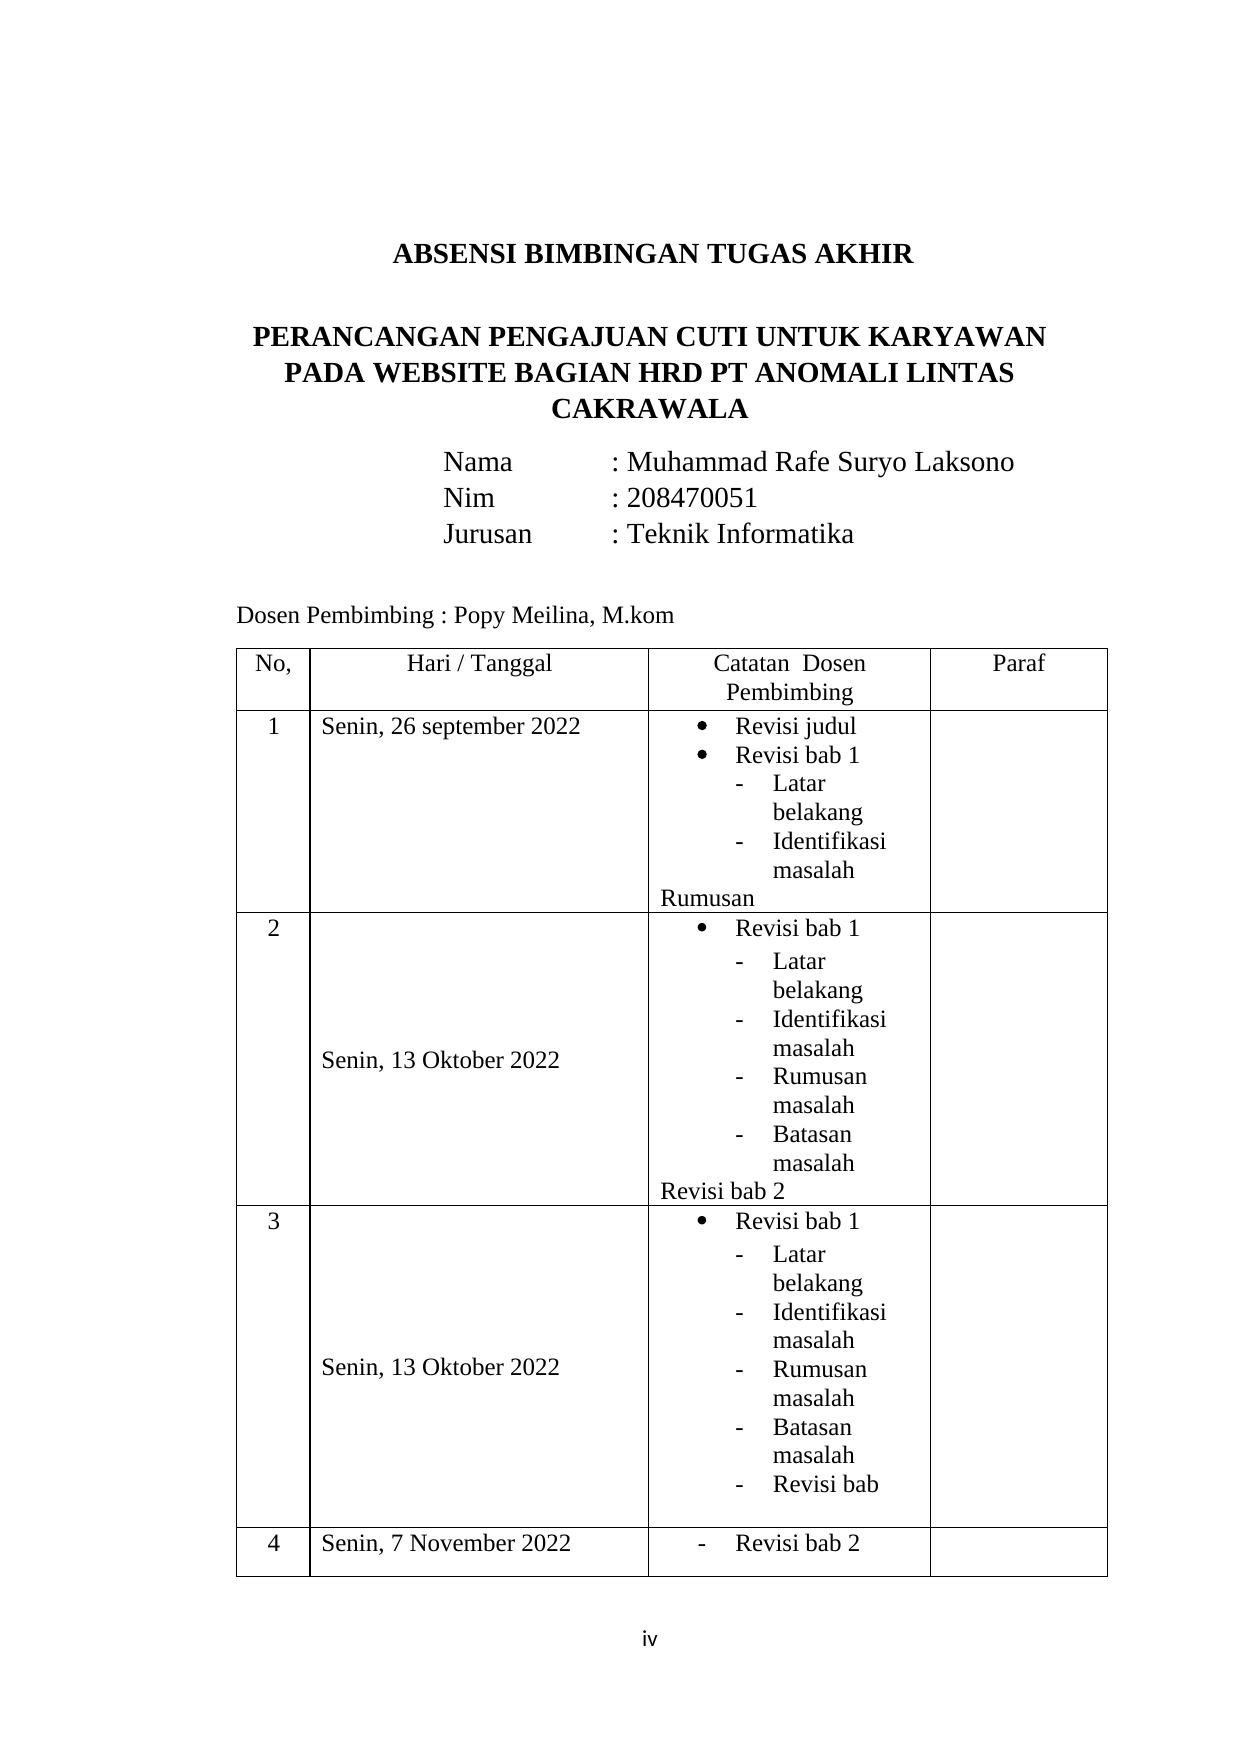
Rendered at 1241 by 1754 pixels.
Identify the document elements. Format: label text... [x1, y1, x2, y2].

table_cell [931, 711, 1107, 912]
table_cell 2 [237, 913, 309, 1205]
text Jurusan : Teknik Informatika [236, 517, 1063, 550]
table_header No, [237, 649, 309, 710]
table_cell Revisi bab 1 Latar belakang Identifikasi masalah Rumusan masalah Batasan masalah Revisi bab 2 [649, 913, 930, 1205]
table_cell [649, 1528, 930, 1576]
table_header Paraf [931, 649, 1107, 710]
text Nim : 208470051 [236, 481, 1063, 514]
table_cell Senin, 13 Oktober 2022 [311, 913, 648, 1205]
table_cell Senin, 26 september 2022 [311, 711, 648, 912]
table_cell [311, 1528, 648, 1576]
table_header Catatan Dosen Pembimbing [649, 649, 930, 710]
table_cell 3 [237, 1206, 309, 1527]
table_cell 1 [237, 711, 309, 912]
text Dosen Pembimbing : Popy Meilina, M.kom [236, 600, 1063, 628]
table_cell Senin, 13 Oktober 2022 [311, 1206, 648, 1527]
table_cell [931, 1528, 1107, 1576]
subtitle ABSENSI BIMBINGAN TUGAS AKHIR [243, 236, 1063, 270]
table_cell Revisi bab 1 Latar belakang Identifikasi masalah Rumusan masalah Batasan masalah Revisi bab [649, 1206, 930, 1527]
table_cell [931, 913, 1107, 1205]
table_cell [931, 1206, 1107, 1527]
text PERANCANGAN PENGAJUAN CUTI UNTUK KARYAWAN PADA WEBSITE BAGIAN HRD PT ANOMALI LINTAS CAKRAWALA [236, 319, 1063, 425]
table_header Hari / Tanggal [311, 649, 648, 710]
table_cell Revisi judul Revisi bab 1 Latar belakang Identifikasi masalah Rumusan [649, 711, 930, 912]
table_cell 4 [237, 1528, 309, 1576]
text Nama : Muhammad Rafe Suryo Laksono [236, 444, 1063, 478]
